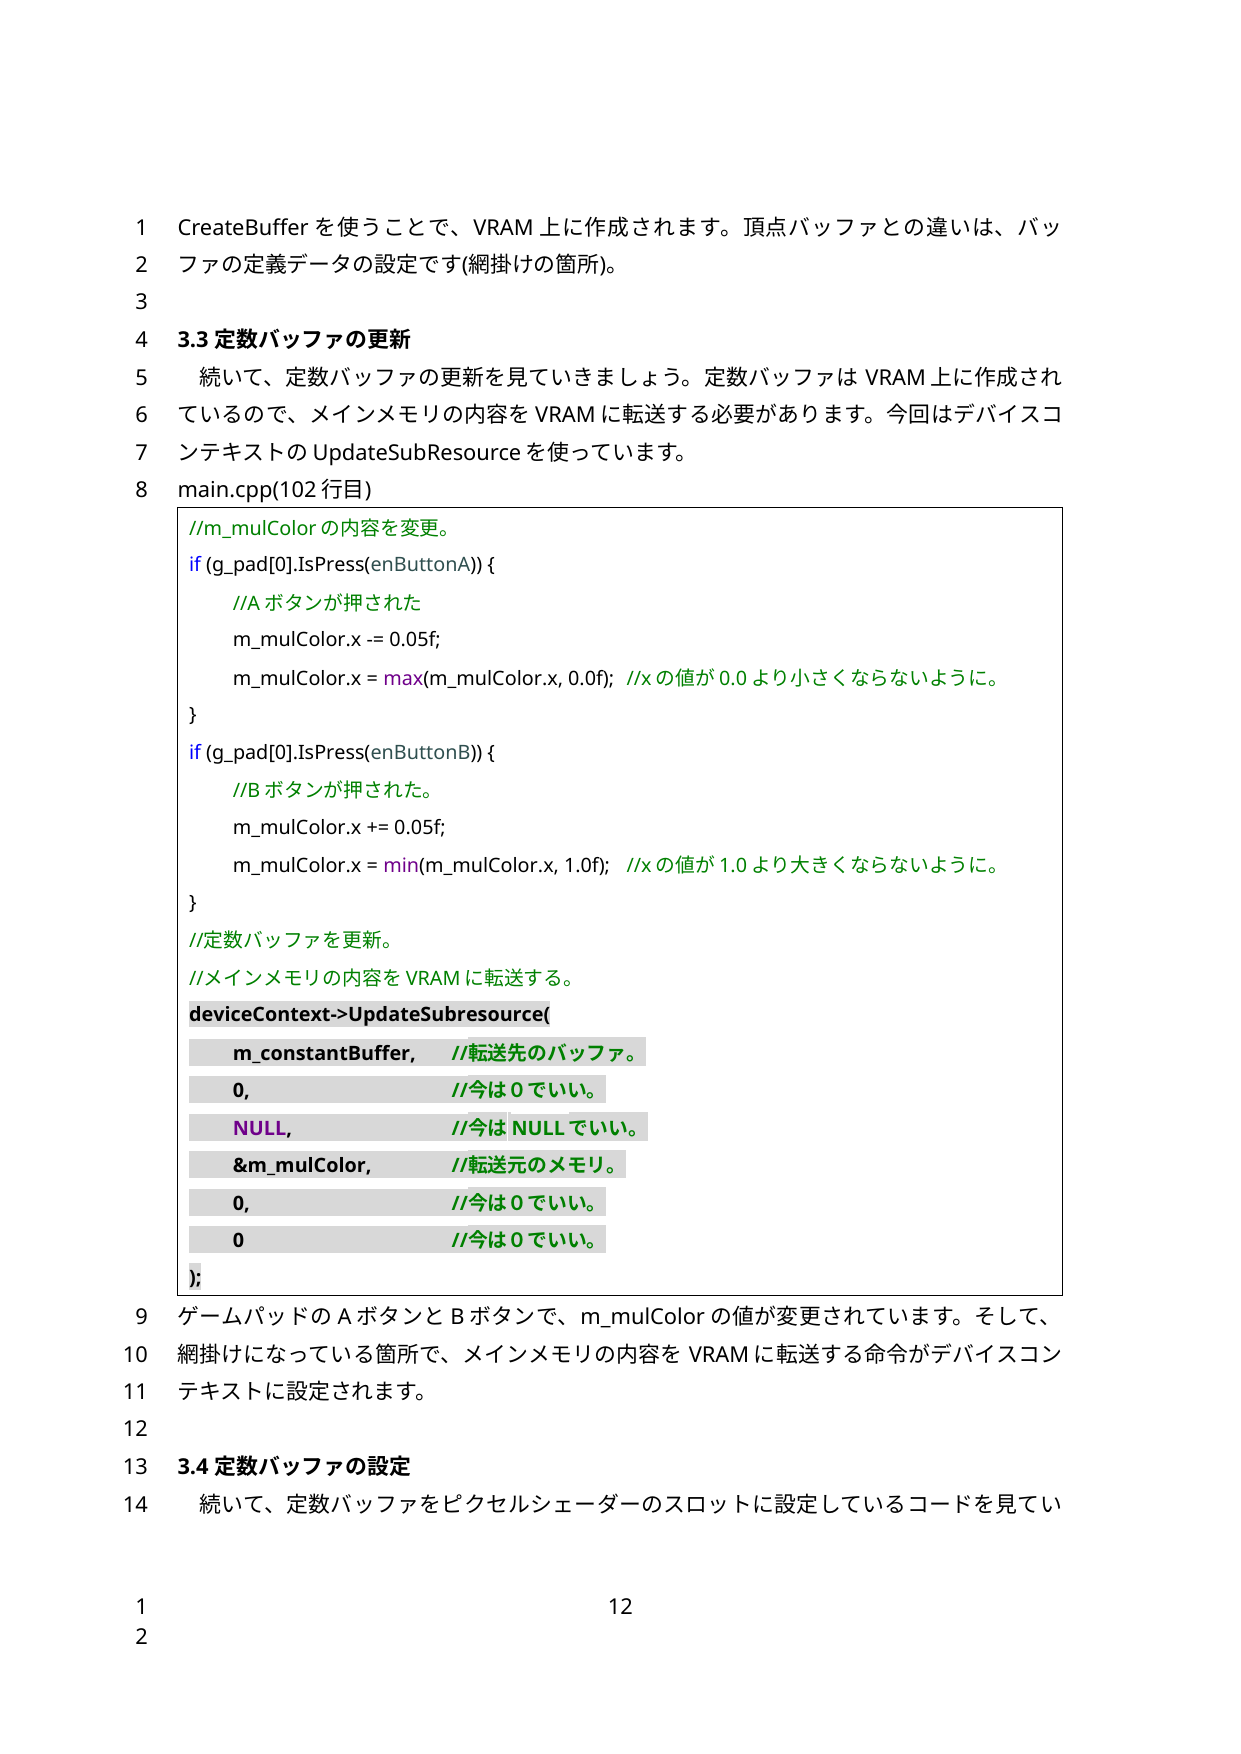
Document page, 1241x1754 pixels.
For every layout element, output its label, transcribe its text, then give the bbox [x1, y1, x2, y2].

subtitle 3.3 定数バッファの更新 [177, 319, 1063, 357]
text 続いて、定数バッファの更新を見ていきましょう。定数バッファはVRAM上に作成されているので、メインメモリの内容をVRAMに転送する必要があります。今回はデバイスコンテキストのUpdateSubResourceを使っています。 [177, 357, 1063, 469]
text ゲームパッドのAボタンとBボタンで、m_mulColorの値が変更されています。そして、網掛けになっている箇所で、メインメモリの内容をVRAMに転送する命令がデバイスコンテキストに設定されます。 [177, 1296, 1063, 1409]
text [177, 1484, 1063, 1521]
subtitle 3.4 定数バッファの設定 [177, 1446, 1063, 1484]
table_header //m_mulColorの内容を変更。 if (g_pad[0].IsPress(enButtonA)) { //Aボタンが押された m_mulColor.x -= 0.05f; m_mulColor.x = max(m_mulColor.x, 0.0f); //xの値が0.0より小さくならないように。 } if (g_pad[0].IsPress(enButtonB)) { //Bボタンが押された。 m_mulColor.x += 0.05f; m_mulColor.x = min(m_mulColor.x, 1.0f); //xの値が1.0より大きくならないように。 } //定数バッファを更新。 //メインメモリの内容をVRAMに転送する。 deviceContext->UpdateSubresource( m_constantBuffer, //転送先のバッファ。 0, //今は０でいい。 NULL, //今はNULLでいい。 &m_mulColor, //転送元のメモリ。 0, //今は０でいい。 0 //今は０でいい。 ); [178, 508, 1062, 1295]
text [177, 207, 1063, 282]
text main.cpp(102行目) [177, 469, 1063, 507]
